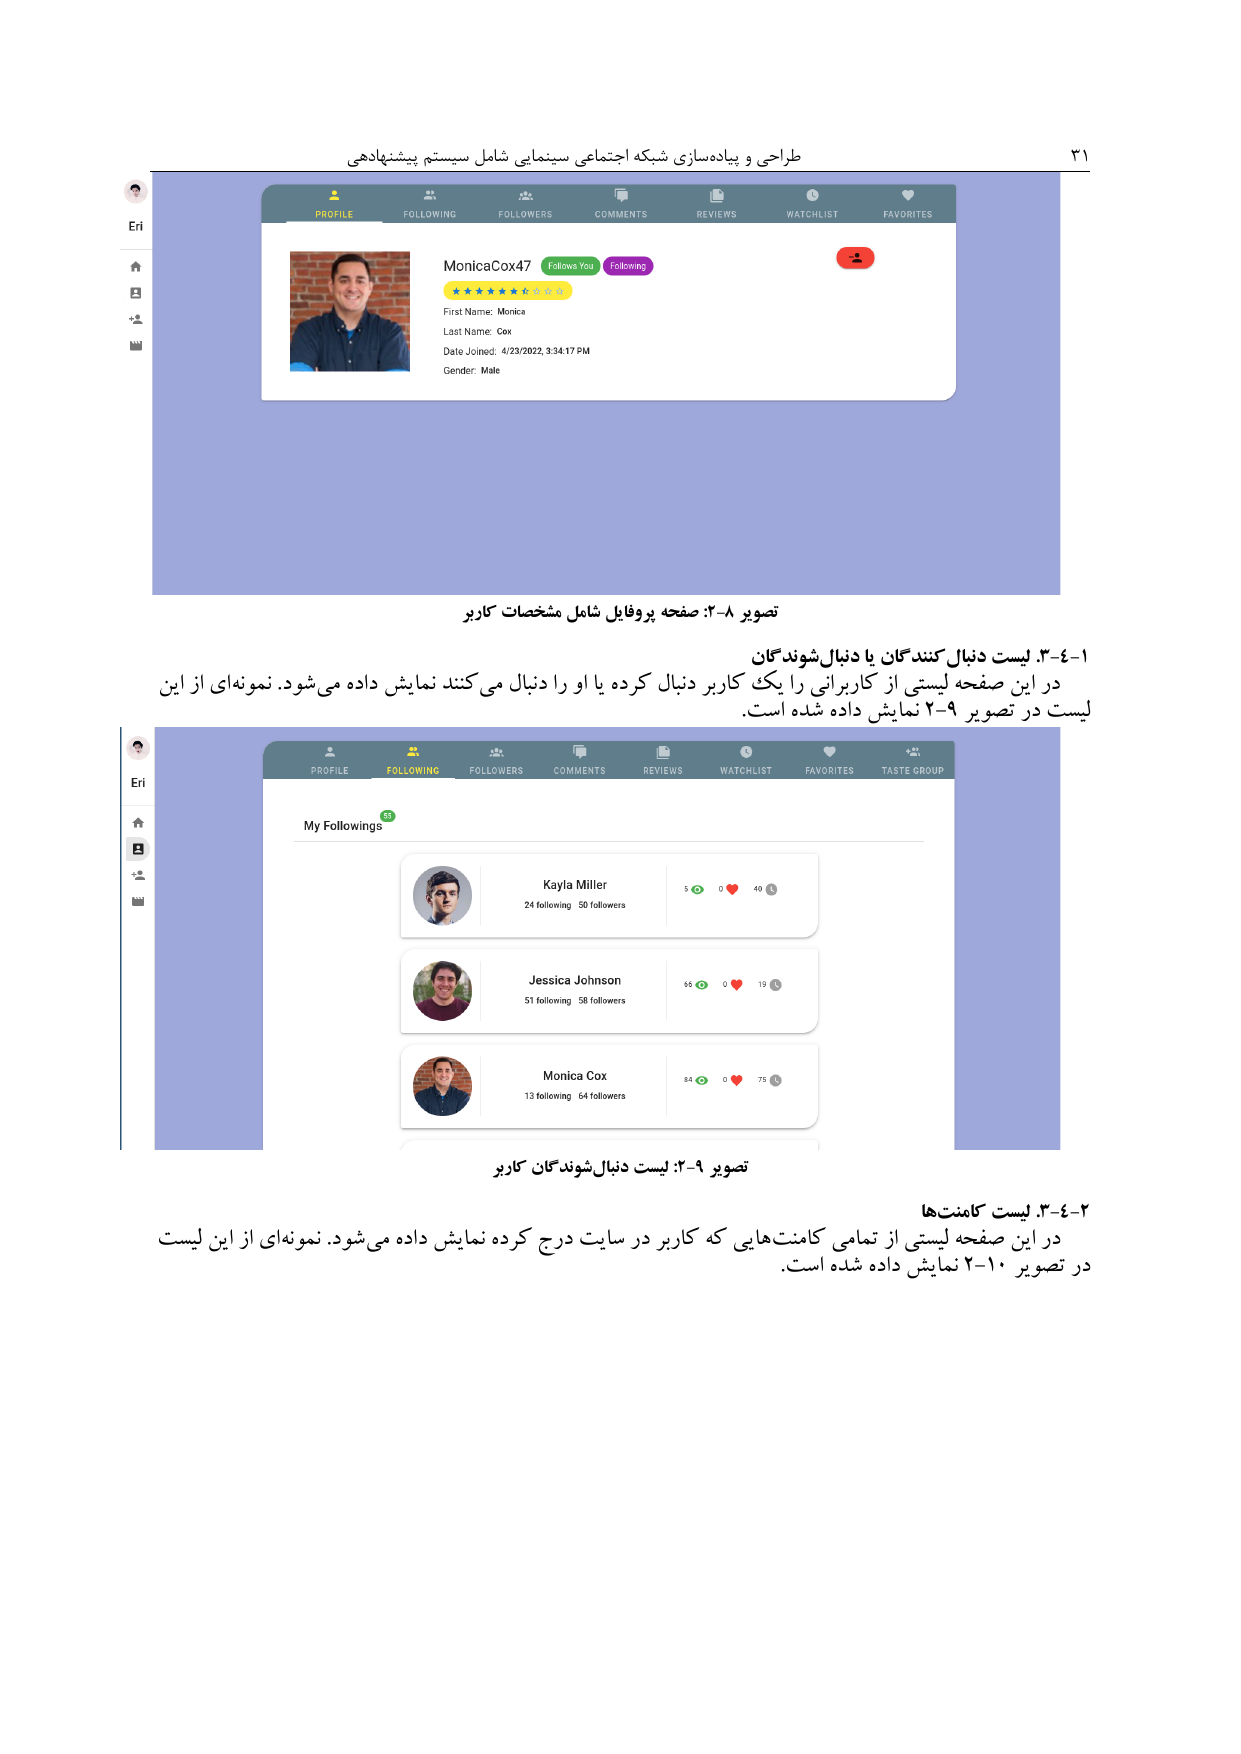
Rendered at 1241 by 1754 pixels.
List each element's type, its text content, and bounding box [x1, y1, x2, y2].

picture [120, 171, 1061, 595]
text در این صفحه لیستی از کاربرانی را یک کاربر دنبال کرده یا او را دنبال می‌کنند نمایش داده می‌شود. نمونه‌ای از این لیست در تصویر ۹-۲ نمایش داده شده است. [150, 673, 1090, 728]
picture [120, 727, 1061, 1150]
text تصویر ۹-۲: لیست دنبال‌شوندگان کاربر [150, 1160, 1090, 1179]
text ۳-۴-۱. لیست دنبال‌کنندگان یا دنبال‌شوندگان [150, 648, 1090, 669]
text در این صفحه لیستی از تمامی کامنت‌هایی که کاربر در سایت درج کرده نمایش داده می‌شود. نمونه‌ای از این لیست در تصویر ۱۰-۲ نمایش داده شده است. [150, 1229, 1090, 1283]
text تصویر ۸-۲: صفحه پروفایل شامل مشخصات کاربر [150, 605, 1090, 623]
text ۳-۴-۲. لیست کامنت‌ها [150, 1204, 1090, 1224]
